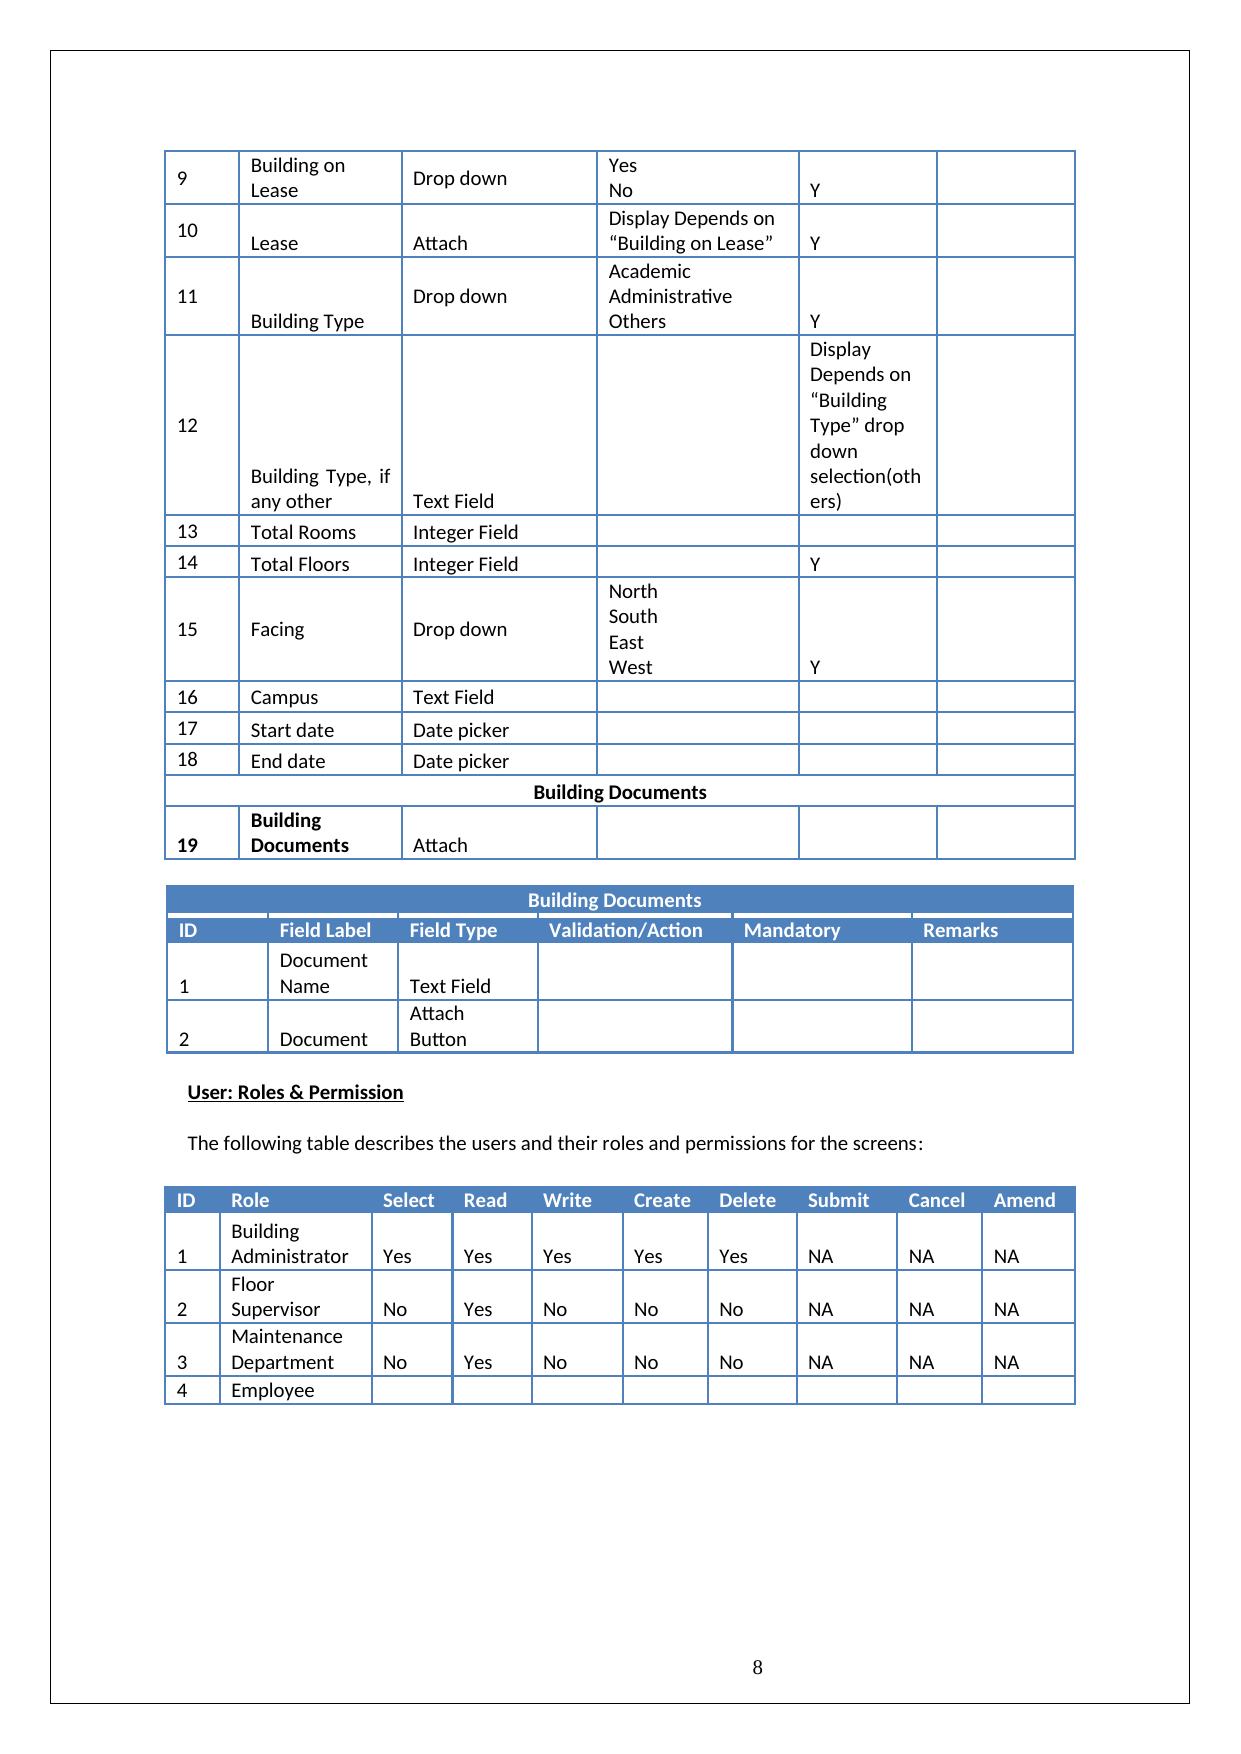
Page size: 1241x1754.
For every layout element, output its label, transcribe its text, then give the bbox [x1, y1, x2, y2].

table_cell [938, 516, 1074, 545]
table_cell End date [240, 745, 401, 774]
table_cell [938, 807, 1074, 858]
table_cell NA [898, 1271, 981, 1322]
table_cell 10 [166, 205, 238, 256]
table_cell NA [798, 1218, 896, 1269]
table_cell 2 [168, 1001, 267, 1051]
table_cell No [624, 1271, 707, 1322]
table_cell Field Type [399, 918, 537, 943]
table_cell Text Field [403, 336, 596, 514]
table_cell 13 [166, 516, 238, 545]
table_cell Date picker [403, 745, 596, 774]
table_cell [800, 745, 936, 774]
table_cell [983, 1377, 1074, 1402]
table_cell Yes [709, 1218, 796, 1269]
table_cell Display Depends on “Building Type” drop down selection(others) [800, 336, 936, 514]
table_cell No [373, 1324, 451, 1374]
table_cell Y [800, 547, 936, 576]
table_cell [373, 1377, 451, 1402]
table_cell [898, 1377, 981, 1402]
table_cell [938, 336, 1074, 514]
table_cell 1 [166, 1218, 219, 1269]
table_cell Total Floors [240, 547, 401, 576]
table_cell 12 [166, 336, 238, 514]
table_cell ID [168, 918, 267, 943]
table_cell No [709, 1324, 796, 1374]
table_cell [938, 205, 1074, 256]
table_cell Attach Button [399, 1001, 537, 1051]
table_cell Building Documents [166, 776, 1074, 805]
table_cell Remarks [913, 918, 1072, 943]
table_cell [539, 948, 731, 998]
table_cell 18 [166, 745, 238, 774]
table_cell [800, 516, 936, 545]
table_cell Mandatory [734, 918, 911, 943]
table_cell [598, 713, 798, 742]
table_cell NA [798, 1271, 896, 1322]
table_cell 2 [166, 1271, 219, 1322]
table_header Amend [983, 1188, 1074, 1213]
table_header ID [166, 1188, 219, 1213]
table_cell No [624, 1324, 707, 1374]
table_cell No [533, 1271, 622, 1322]
table_cell NA [898, 1324, 981, 1374]
table_cell 9 [166, 152, 238, 203]
table_cell 16 [166, 682, 238, 711]
table_cell Yes [624, 1218, 707, 1269]
table_cell NA [898, 1218, 981, 1269]
table_cell No [373, 1271, 451, 1322]
table_cell [913, 1001, 1072, 1051]
table_cell Total Rooms [240, 516, 401, 545]
table_cell 15 [166, 578, 238, 680]
table_cell [800, 713, 936, 742]
table_cell 17 [166, 713, 238, 742]
table_cell Floor Supervisor [221, 1271, 371, 1322]
table_cell [624, 1377, 707, 1402]
table_cell Yes [454, 1218, 531, 1269]
table_cell [938, 682, 1074, 711]
table_header Delete [709, 1188, 796, 1213]
table_cell Validation/Action [539, 918, 731, 943]
table_cell North South East West [598, 578, 798, 680]
table_cell Integer Field [403, 516, 596, 545]
list User: Roles & Permission [187, 1079, 1053, 1104]
table_cell Text Field [399, 948, 537, 998]
table_header Select [373, 1188, 451, 1213]
table_cell Lease [240, 205, 401, 256]
text The following table describes the users and their roles and permissions for the screens: [187, 1130, 1042, 1155]
table_cell Building on Lease [240, 152, 401, 203]
table_cell 14 [166, 547, 238, 576]
table_cell [598, 547, 798, 576]
table_header Cancel [898, 1188, 981, 1213]
table_cell [598, 745, 798, 774]
table_cell Integer Field [403, 547, 596, 576]
table_cell [533, 1377, 622, 1402]
table_header Building Documents [168, 888, 1072, 913]
table_cell Y [800, 258, 936, 334]
table_cell Text Field [403, 682, 596, 711]
table_cell [734, 1001, 911, 1051]
table_cell NA [798, 1324, 896, 1374]
table_cell Campus [240, 682, 401, 711]
table_cell NA [983, 1324, 1074, 1374]
table_cell [454, 1377, 531, 1402]
table_cell [598, 807, 798, 858]
table_cell 4 [166, 1377, 219, 1402]
table_header Read [454, 1188, 531, 1213]
table_cell Y [800, 152, 936, 203]
table_cell Facing [240, 578, 401, 680]
table_cell NA [983, 1218, 1074, 1269]
table_cell 11 [166, 258, 238, 334]
table_cell Y [800, 205, 936, 256]
table_cell Building Documents [240, 807, 401, 858]
table_cell [598, 682, 798, 711]
table_cell Attach [403, 205, 596, 256]
table_cell No [709, 1271, 796, 1322]
table_cell No [533, 1324, 622, 1374]
table_cell [709, 1377, 796, 1402]
table_cell NA [983, 1271, 1074, 1322]
table_cell [800, 682, 936, 711]
table_cell [938, 258, 1074, 334]
table_cell Drop down [403, 258, 596, 334]
table_cell [539, 1001, 731, 1051]
table_header Submit [798, 1188, 896, 1213]
table_cell Yes [533, 1218, 622, 1269]
table_cell [938, 713, 1074, 742]
table_cell Attach [403, 807, 596, 858]
table_cell Document [269, 1001, 397, 1051]
table_cell 3 [166, 1324, 219, 1374]
table_cell 19 [166, 807, 238, 858]
table_cell Date picker [403, 713, 596, 742]
table_cell Drop down [403, 152, 596, 203]
table_cell Academic Administrative Others [598, 258, 798, 334]
table_cell [798, 1377, 896, 1402]
table_cell Field Label [269, 918, 397, 943]
table_cell Yes [373, 1218, 451, 1269]
table_cell Employee [221, 1377, 371, 1402]
table_cell Building Administrator [221, 1218, 371, 1269]
table_cell Document Name [269, 948, 397, 998]
table_cell [734, 948, 911, 998]
table_cell Start date [240, 713, 401, 742]
table_cell Y [800, 578, 936, 680]
table_cell [800, 807, 936, 858]
table_cell Yes No [598, 152, 798, 203]
table_cell [598, 336, 798, 514]
table_cell [938, 152, 1074, 203]
table_cell [938, 578, 1074, 680]
table_cell Drop down [403, 578, 596, 680]
table_cell [938, 745, 1074, 774]
table_header Write [533, 1188, 622, 1213]
table_cell 1 [168, 948, 267, 998]
table_cell Display Depends on “Building on Lease” [598, 205, 798, 256]
table_cell Building Type, if any other [240, 336, 401, 514]
table_header Role [221, 1188, 371, 1213]
table_cell [938, 547, 1074, 576]
table_header Create [624, 1188, 707, 1213]
table_cell Maintenance Department [221, 1324, 371, 1374]
table_cell [913, 948, 1072, 998]
table_cell Building Type [240, 258, 401, 334]
table_cell Yes [454, 1271, 531, 1322]
table_cell [598, 516, 798, 545]
table_cell Yes [454, 1324, 531, 1374]
